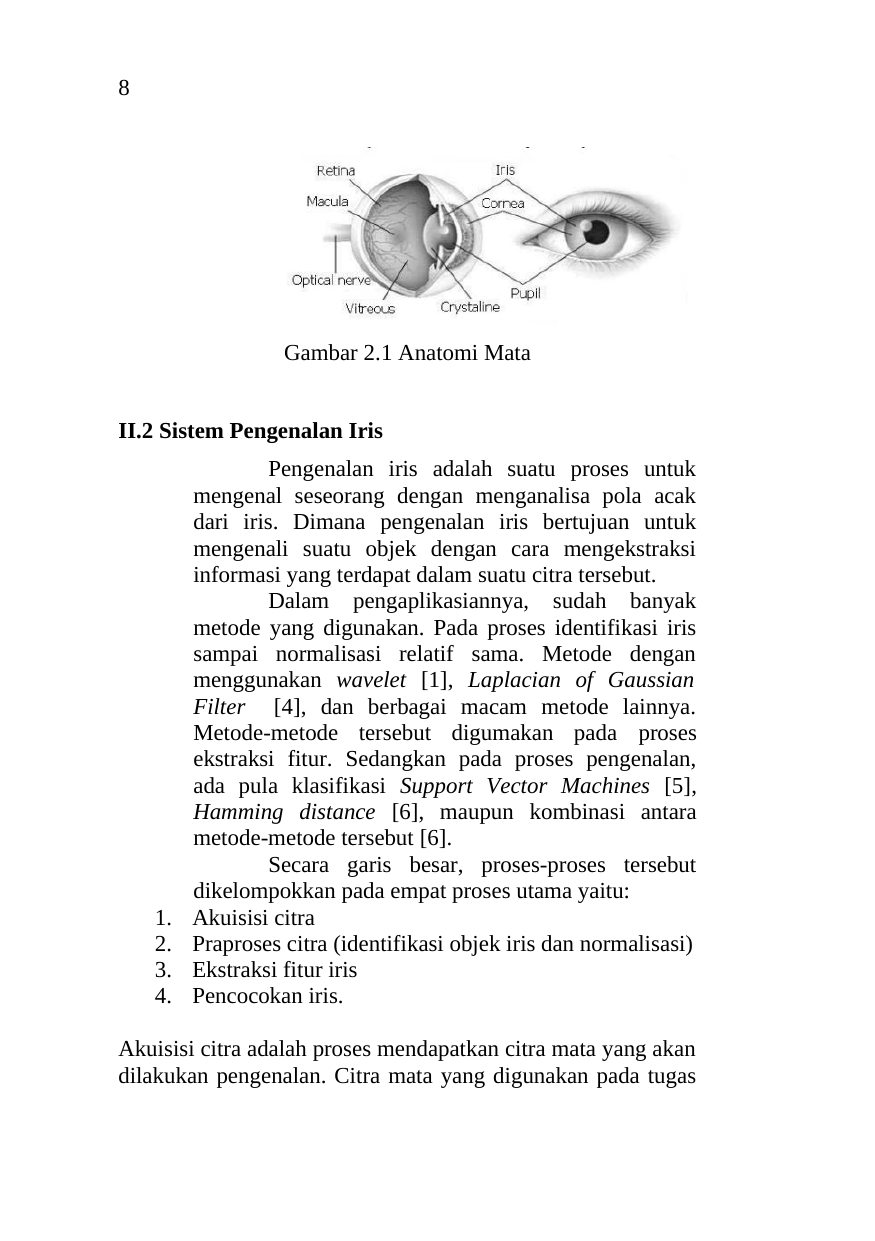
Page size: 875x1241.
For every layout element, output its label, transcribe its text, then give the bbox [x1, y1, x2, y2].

list Akuisisi citra [154, 903, 697, 930]
picture [276, 147, 689, 339]
text Dalam pengaplikasiannya, sudah banyak metode yang digunakan. Pada proses identifikasi iris sampai normalisasi relatif sama. Metode dengan menggunakan wavelet, Laplacian of Gaussian Filter , dan berbagai macam metode lainnya. Metode-metode tersebut digumakan pada proses ekstraksi fitur. Sedangkan pada proses pengenalan, ada pula klasifikasi Support Vector Machines, Hamming distance, maupun kombinasi antara metode-metode tersebut. [193, 587, 697, 851]
text Secara garis besar, proses-proses tersebut dikelompokkan pada empat proses utama yaitu: [193, 851, 697, 903]
text Gambar 2.1 Anatomi Mata [118, 339, 697, 365]
text Pengenalan iris adalah suatu proses untuk mengenal seseorang dengan menganalisa pola acak dari iris. Dimana pengenalan iris bertujuan untuk mengenali suatu objek dengan cara mengekstraksi informasi yang terdapat dalam suatu citra tersebut. [193, 456, 697, 587]
list Ekstraksi fitur iris [154, 956, 697, 983]
list Pencocokan iris. [154, 983, 697, 1009]
list Praproses citra (identifikasi objek iris dan normalisasi) [154, 930, 697, 956]
subtitle Sistem Pengenalan Iris [118, 417, 697, 443]
